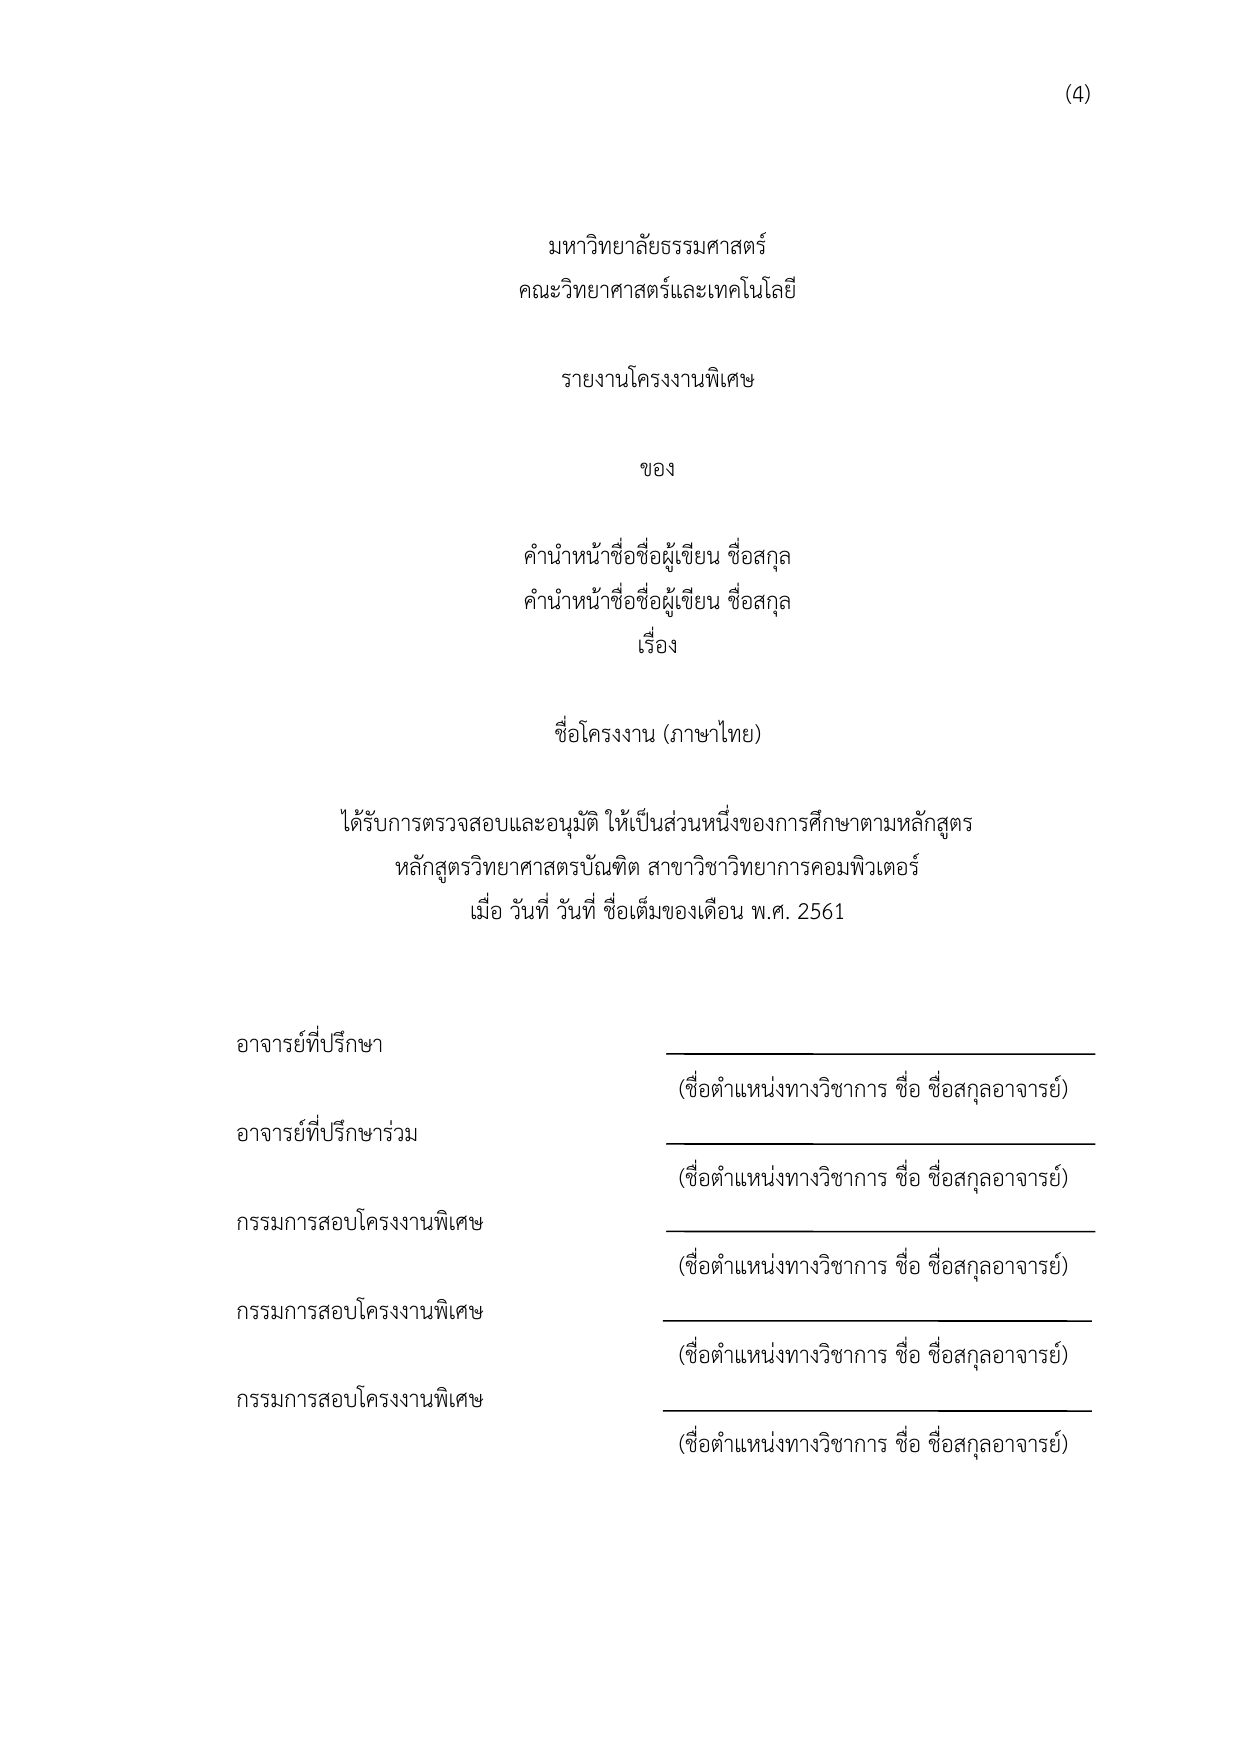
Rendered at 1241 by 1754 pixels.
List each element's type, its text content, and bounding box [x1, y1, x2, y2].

table_cell กรรมการสอบโครงงานพิเศษ [225, 1379, 656, 1467]
table_header (ชื่อตำแหน่งทางวิชาการ ชื่อ ชื่อสกุลอาจารย์) [656, 1024, 1090, 1112]
table_cell (ชื่อตำแหน่งทางวิชาการ ชื่อ ชื่อสกุลอาจารย์) [656, 1290, 1090, 1379]
table_cell (ชื่อตำแหน่งทางวิชาการ ชื่อ ชื่อสกุลอาจารย์) [656, 1113, 1090, 1201]
text ของ [225, 447, 1090, 491]
table_cell (ชื่อตำแหน่งทางวิชาการ ชื่อ ชื่อสกุลอาจารย์) [656, 1201, 1090, 1290]
table_cell (ชื่อตำแหน่งทางวิชาการ ชื่อ ชื่อสกุลอาจารย์) [656, 1379, 1090, 1467]
table_cell กรรมการสอบโครงงานพิเศษ [225, 1201, 656, 1290]
text คำนำหน้าชื่อชื่อผู้เขียน ชื่อสกุล [225, 580, 1090, 624]
text คณะวิทยาศาสตร์และเทคโนโลยี [225, 269, 1090, 314]
text ชื่อโครงงาน (ภาษาไทย) [225, 713, 1090, 757]
text คำนำหน้าชื่อชื่อผู้เขียน ชื่อสกุล [225, 536, 1090, 580]
table_cell อาจารย์ที่ปรึกษาร่วม [225, 1113, 656, 1201]
text มหาวิทยาลัยธรรมศาสตร์ [225, 225, 1090, 269]
text รายงานโครงงานพิเศษ [225, 358, 1090, 402]
table_cell กรรมการสอบโครงงานพิเศษ [225, 1290, 656, 1379]
text หลักสูตรวิทยาศาสตรบัณฑิต สาขาวิชาวิทยาการคอมพิวเตอร์ เมื่อ วันที่ วันที่ ชื่อเต็มของเดือน พ.ศ. 2561 [225, 846, 1090, 935]
table_header อาจารย์ที่ปรึกษา [225, 1024, 656, 1112]
text ได้รับการตรวจสอบและอนุมัติ ให้เป็นส่วนหนึ่งของการศึกษาตามหลักสูตร [225, 802, 1090, 846]
text เรื่อง [225, 624, 1090, 669]
